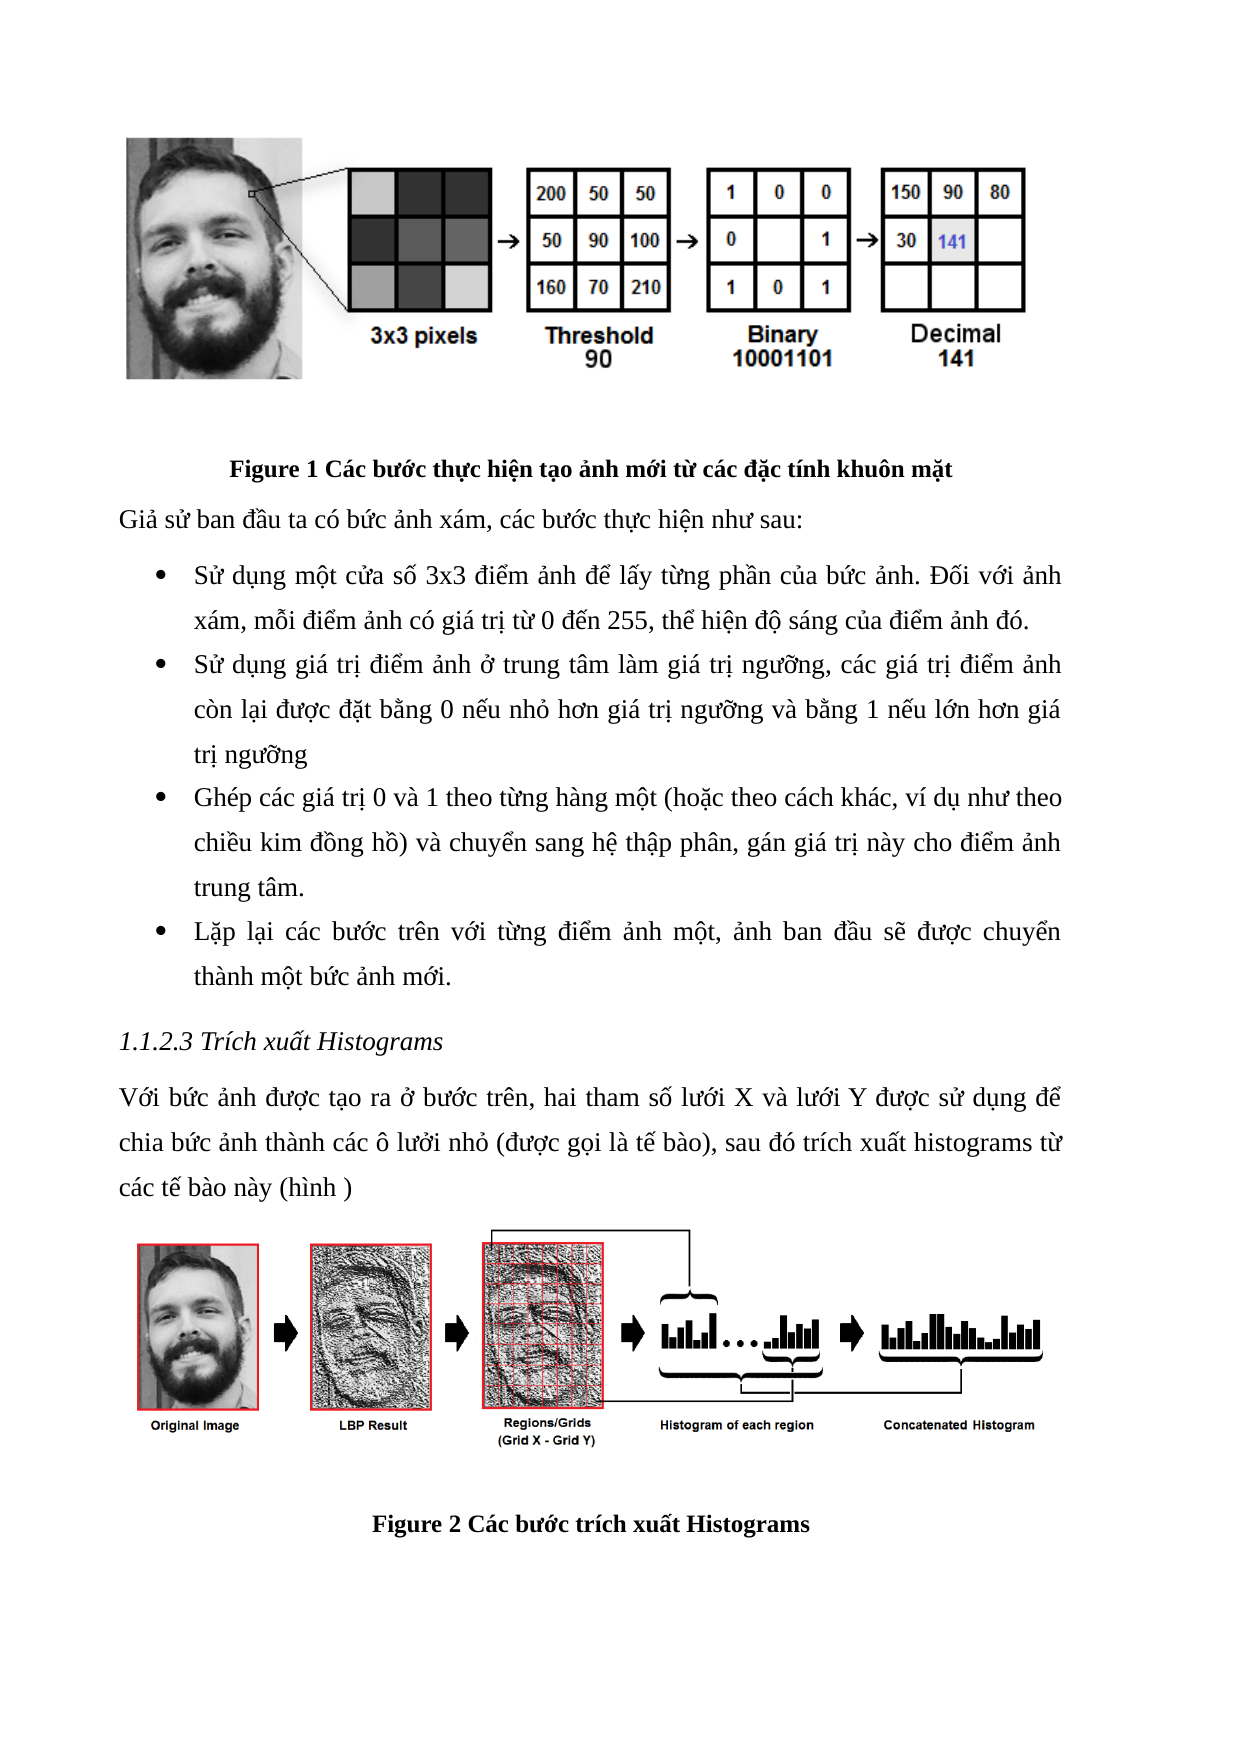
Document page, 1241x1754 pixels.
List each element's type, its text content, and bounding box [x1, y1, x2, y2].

subtitle Trích xuất Histograms [118, 1021, 1063, 1059]
picture [118, 131, 1064, 395]
text Với bức ảnh được tạo ra ở bước trên, hai tham số lưới X và lưới Y được sử dụng để chia bức ảnh thành các ô lưởi nhỏ (được gọi là tế bào), sau đó trích xuất histograms từ các tế bào này (hình ) [118, 1078, 1063, 1205]
list Lặp lại các bước trên với từng điểm ảnh một, ảnh ban đầu sẽ được chuyển thành một bức ảnh mới. [156, 912, 1063, 994]
list Sử dụng giá trị điểm ảnh ở trung tâm làm giá trị ngưỡng, các giá trị điểm ảnh còn lại được đặt bằng 0 nếu nhỏ hơn giá trị ngưỡng và bằng 1 nếu lớn hơn giá trị ngưỡng [156, 645, 1063, 772]
text Figure 1 Các bước thực hiện tạo ảnh mới từ các đặc tính khuôn mặt [118, 450, 1063, 487]
picture [118, 1223, 1064, 1462]
list Sử dụng một cửa số 3x3 điểm ảnh để lấy từng phần của bức ảnh. Đối với ảnh xám, mỗi điểm ảnh có giá trị từ 0 đến 255, thể hiện độ sáng của điểm ảnh đó. [156, 556, 1063, 638]
text Giả sử ban đầu ta có bức ảnh xám, các bước thực hiện như sau: [118, 500, 1063, 537]
list Ghép các giá trị 0 và 1 theo từng hàng một (hoặc theo cách khác, ví dụ như theo chiều kim đồng hồ) và chuyển sang hệ thập phân, gán giá trị này cho điểm ảnh trung tâm. [156, 778, 1063, 906]
text Figure 2 Các bước trích xuất Histograms [118, 1505, 1063, 1542]
